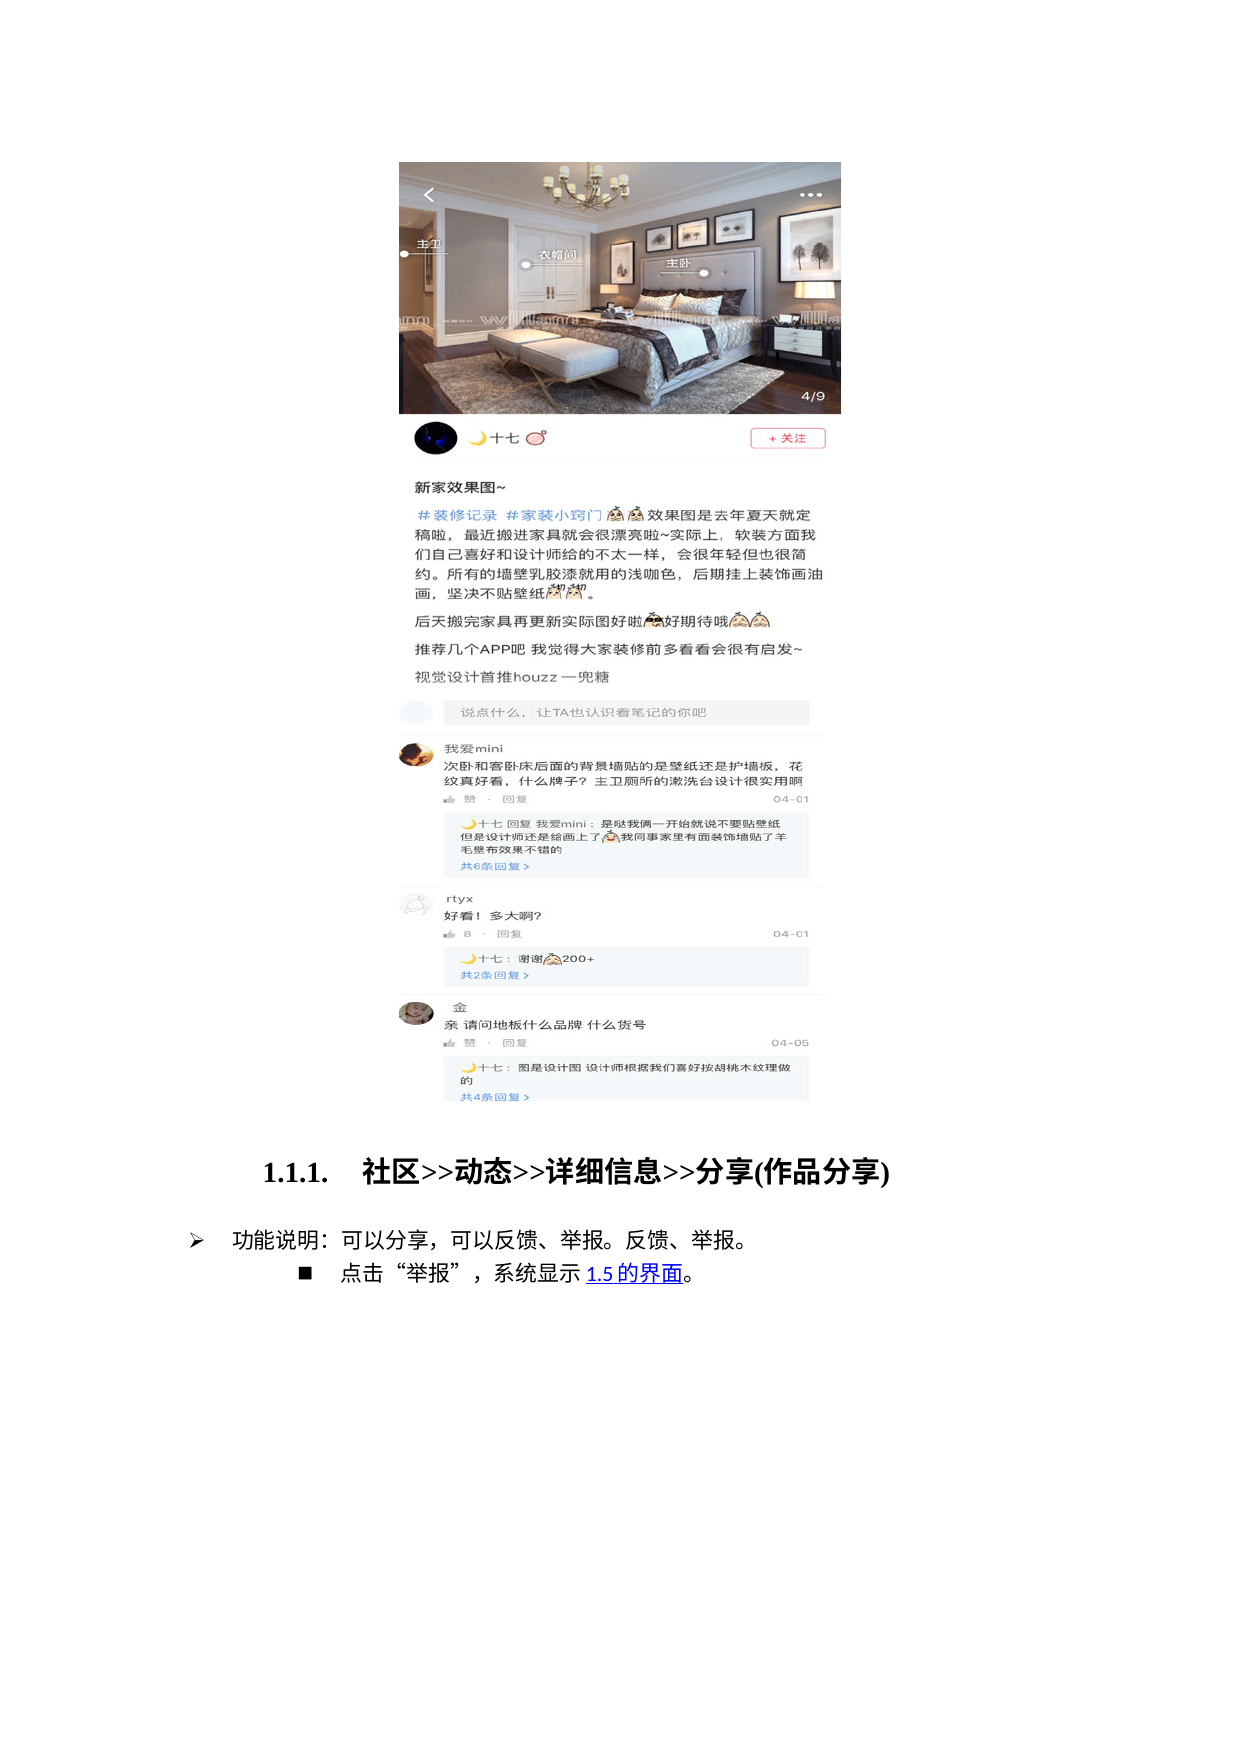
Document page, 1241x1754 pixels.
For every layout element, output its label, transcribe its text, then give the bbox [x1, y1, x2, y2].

subtitle 社区>>动态>>详细信息>>分享(作品分享) [262, 1137, 1053, 1202]
picture [399, 162, 842, 1103]
list 功能说明：可以分享，可以反馈、举报。反馈、举报。 [188, 1223, 1053, 1256]
list 点击“举报”，系统显示1.5的界面。 [297, 1256, 1053, 1288]
